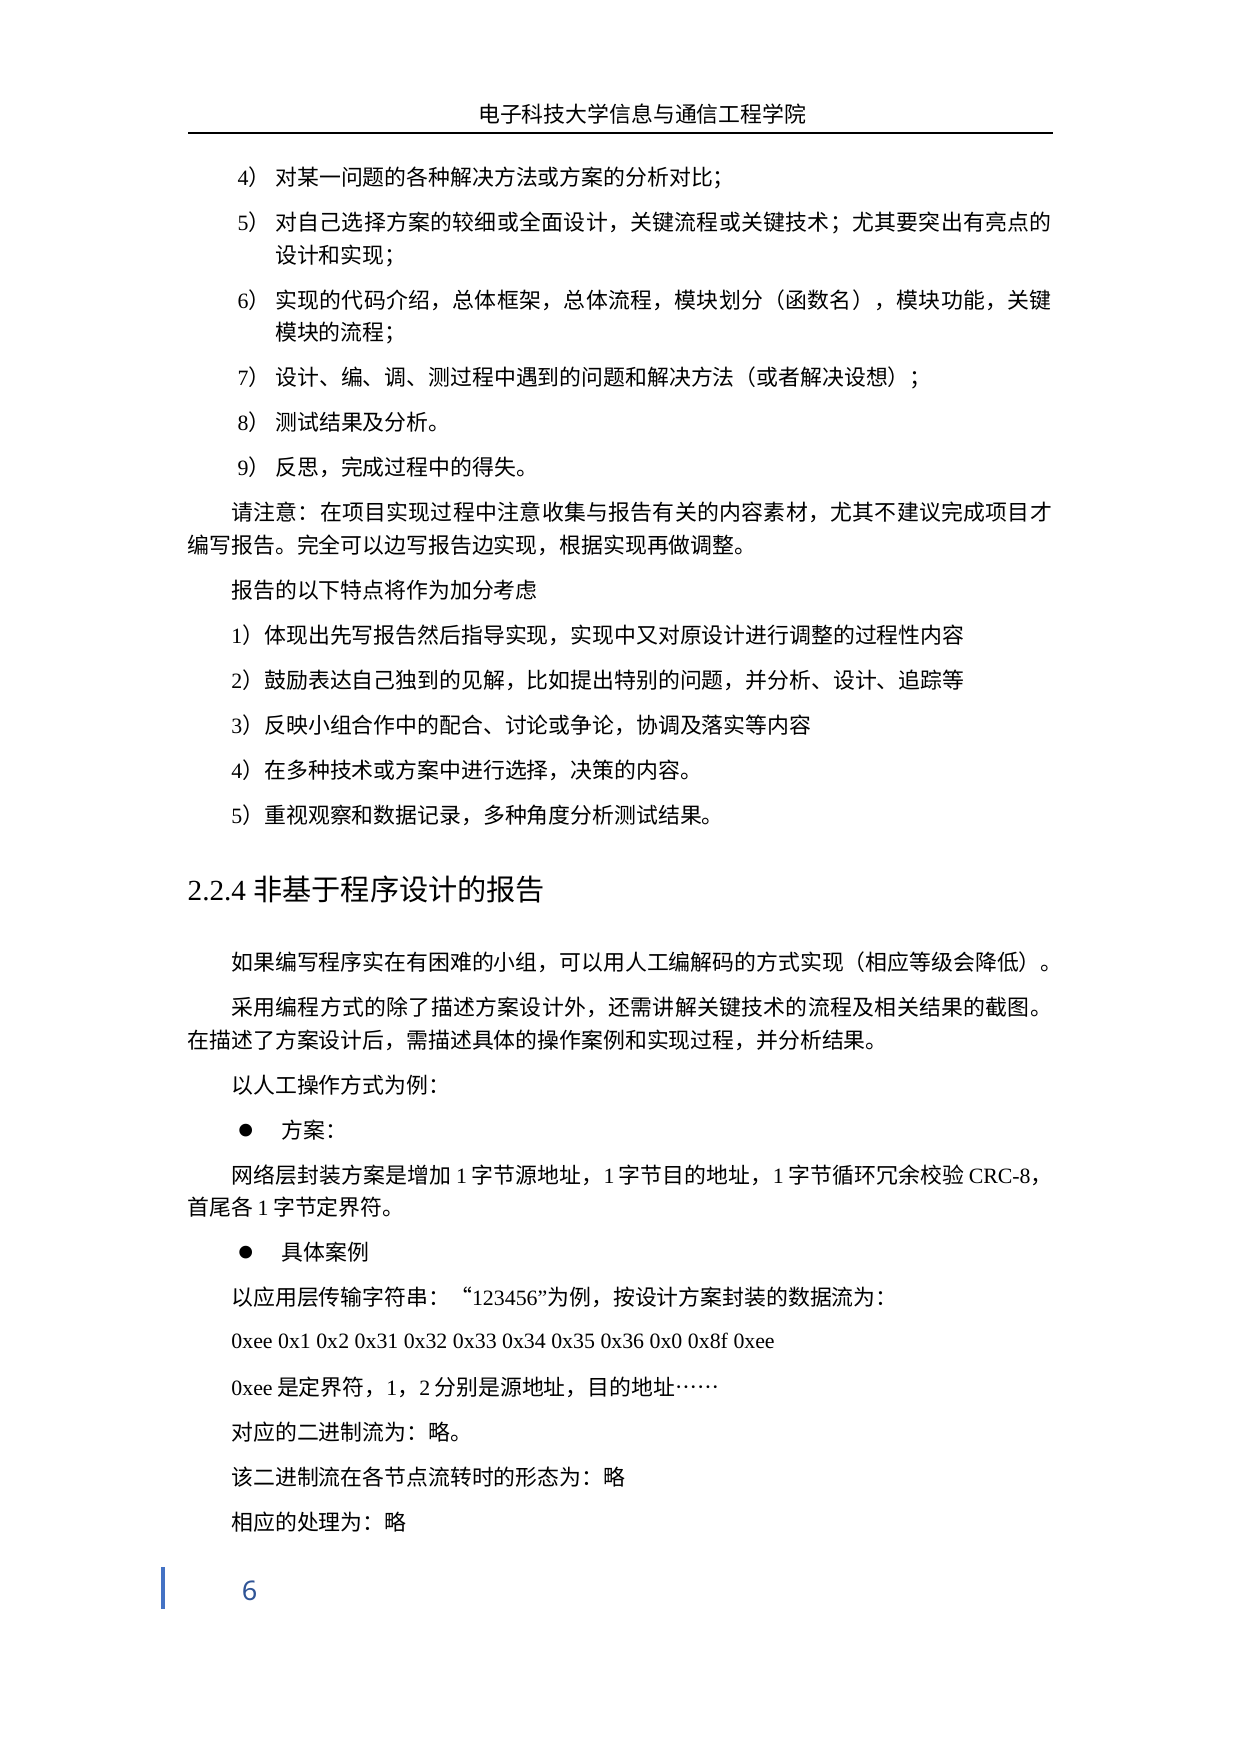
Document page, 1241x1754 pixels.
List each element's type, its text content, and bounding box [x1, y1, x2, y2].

text 0xee 0x1 0x2 0x31 0x32 0x33 0x34 0x35 0x36 0x0 0x8f 0xee [187, 1325, 1053, 1357]
text 以人工操作方式为例： [187, 1067, 1053, 1100]
text 对应的二进制流为：略。 [187, 1415, 1053, 1447]
text 报告的以下特点将作为加分考虑 [187, 572, 1053, 605]
text 4）在多种技术或方案中进行选择，决策的内容。 [187, 752, 1053, 785]
text 以应用层传输字符串：“123456”为例，按设计方案封装的数据流为： [187, 1280, 1053, 1312]
list 设计、编、调、测过程中遇到的问题和解决方法（或者解决设想）； [237, 360, 1053, 392]
text 相应的处理为：略 [187, 1505, 1053, 1537]
text 采用编程方式的除了描述方案设计外，还需讲解关键技术的流程及相关结果的截图。在描述了方案设计后，需描述具体的操作案例和实现过程，并分析结果。 [187, 990, 1053, 1055]
text 0xee是定界符，1，2分别是源地址，目的地址…… [187, 1370, 1053, 1402]
list 对自己选择方案的较细或全面设计，关键流程或关键技术；尤其要突出有亮点的设计和实现； [237, 205, 1053, 270]
text 1）体现出先写报告然后指导实现，实现中又对原设计进行调整的过程性内容 [187, 617, 1053, 650]
text 3）反映小组合作中的配合、讨论或争论，协调及落实等内容 [187, 707, 1053, 740]
list 方案： [237, 1112, 1053, 1145]
text 该二进制流在各节点流转时的形态为：略 [187, 1460, 1053, 1492]
list 实现的代码介绍，总体框架，总体流程，模块划分（函数名），模块功能，关键模块的流程； [237, 282, 1053, 347]
list 反思，完成过程中的得失。 [237, 450, 1053, 482]
list 测试结果及分析。 [237, 405, 1053, 437]
text 网络层封装方案是增加1字节源地址，1字节目的地址，1字节循环冗余校验CRC-8，首尾各1字节定界符。 [187, 1157, 1053, 1222]
text 如果编写程序实在有困难的小组，可以用人工编解码的方式实现（相应等级会降低）。 [187, 945, 1053, 977]
list 对某一问题的各种解决方法或方案的分析对比； [237, 160, 1053, 192]
subtitle 非基于程序设计的报告 [187, 855, 1053, 920]
text 2）鼓励表达自己独到的见解，比如提出特别的问题，并分析、设计、追踪等 [187, 662, 1053, 695]
text 请注意：在项目实现过程中注意收集与报告有关的内容素材，尤其不建议完成项目才编写报告。完全可以边写报告边实现，根据实现再做调整。 [187, 495, 1053, 560]
list 具体案例 [237, 1235, 1053, 1267]
text 5）重视观察和数据记录，多种角度分析测试结果。 [187, 797, 1053, 830]
